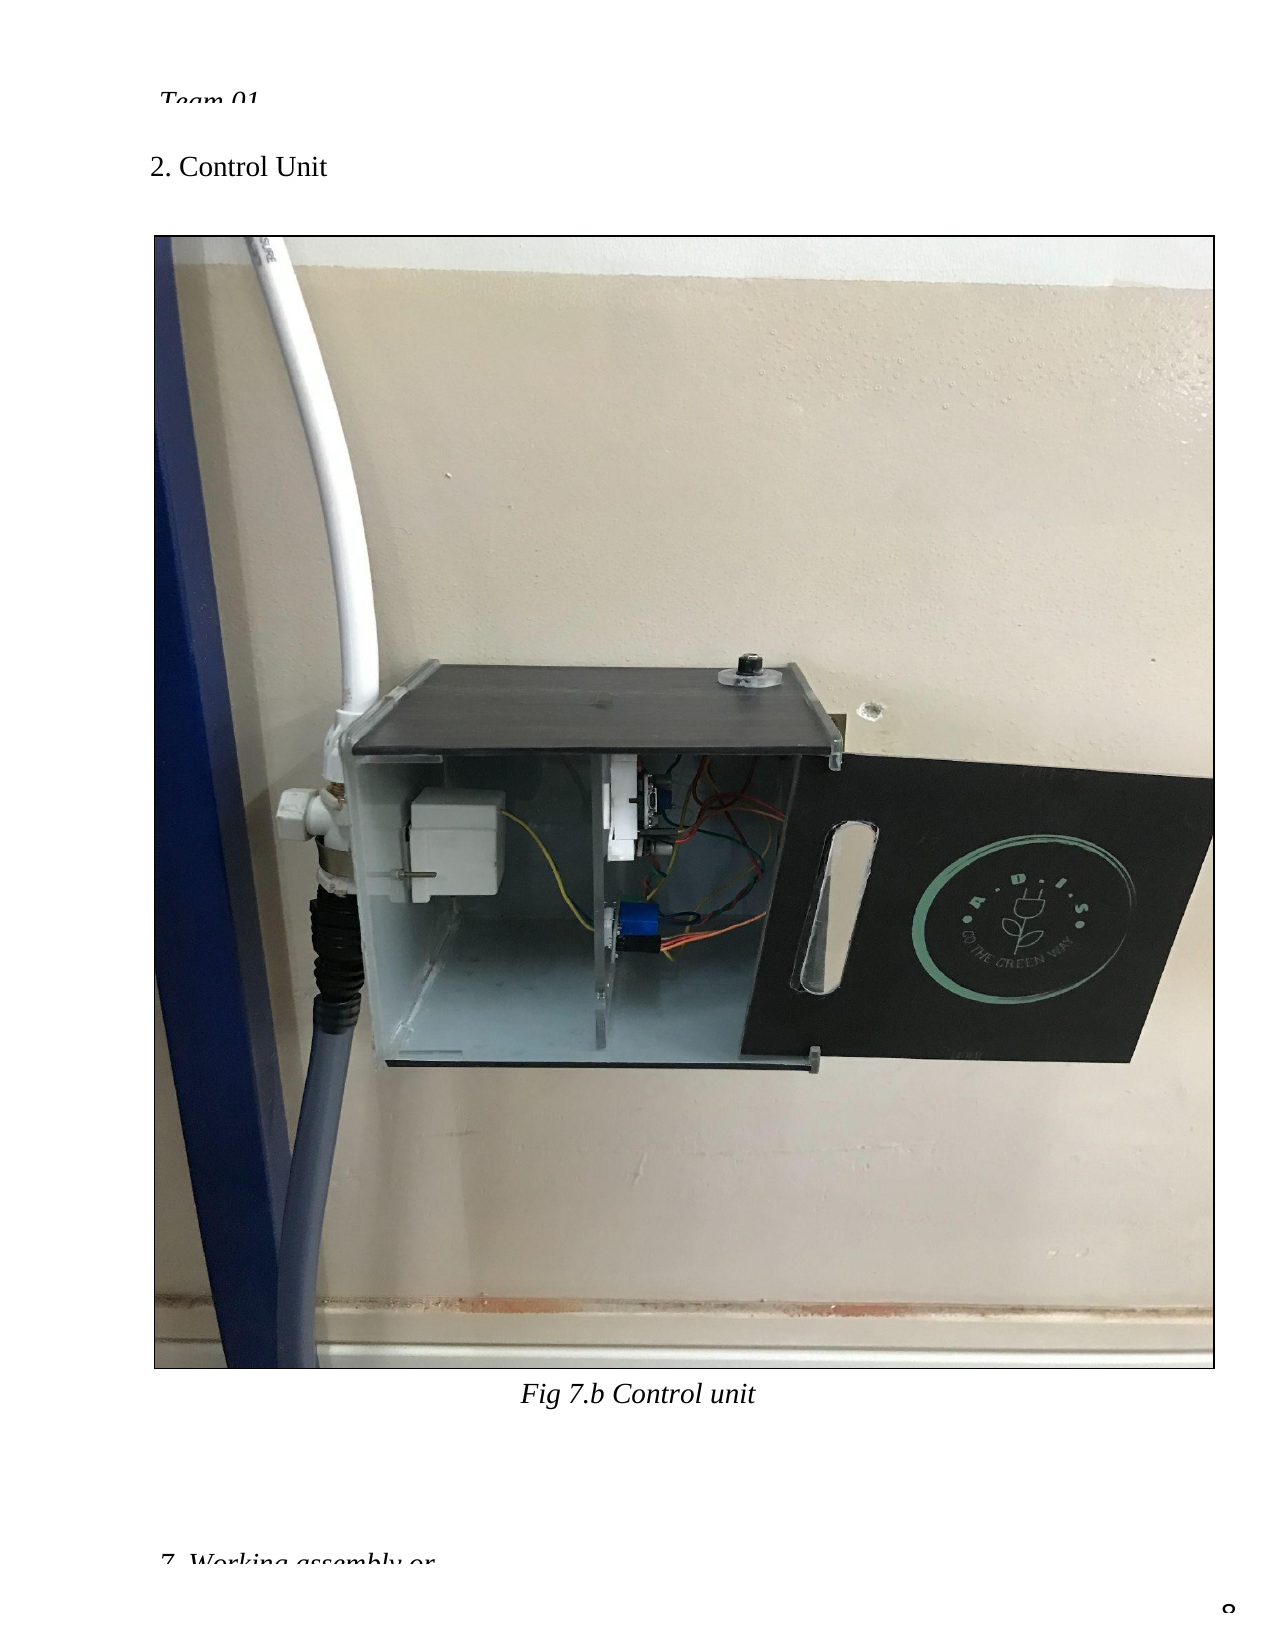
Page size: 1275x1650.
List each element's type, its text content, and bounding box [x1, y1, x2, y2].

picture [155, 237, 355, 1368]
text Fig 7.b Control unit [355, 236, 921, 1409]
picture [921, 237, 1213, 1368]
list Control Unit [150, 149, 1275, 183]
